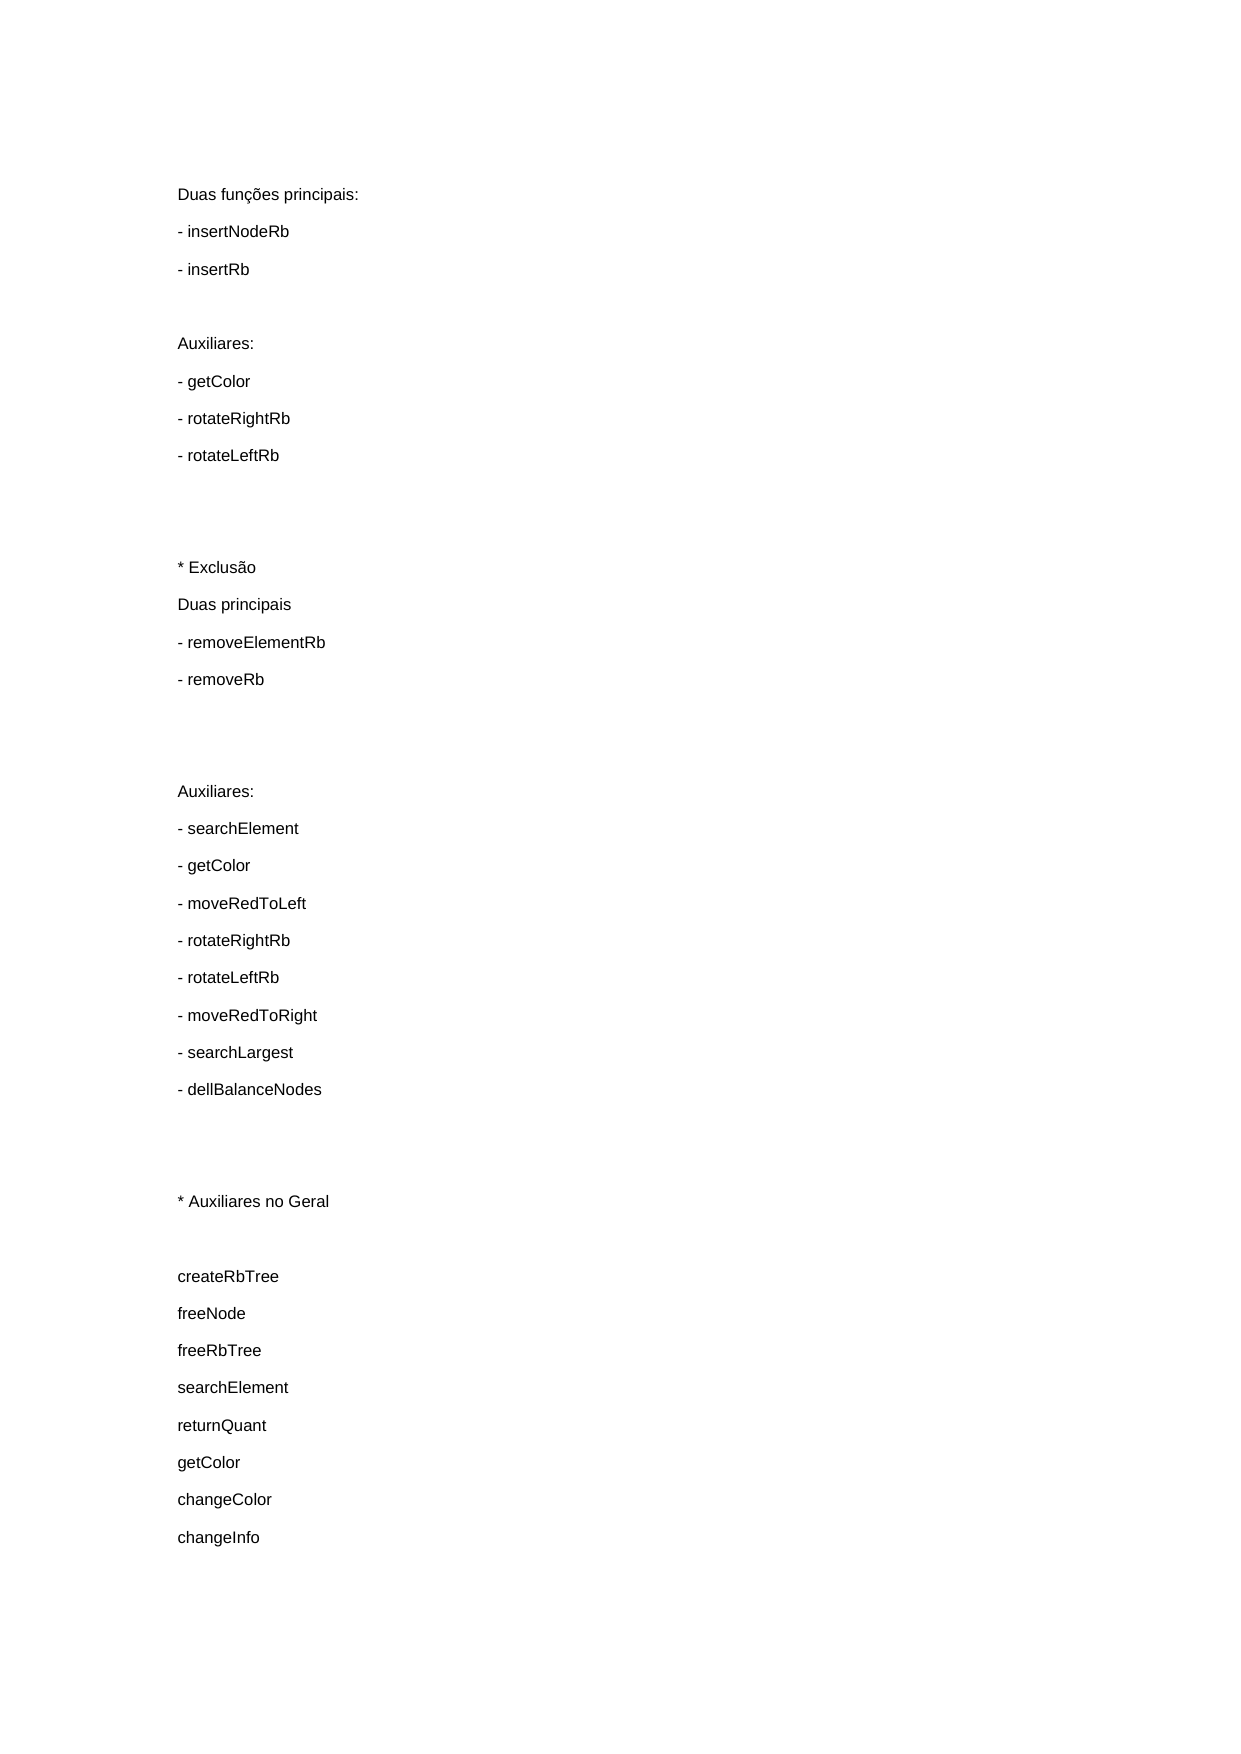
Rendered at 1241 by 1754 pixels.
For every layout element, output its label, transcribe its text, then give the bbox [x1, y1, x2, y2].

text getColor [177, 1453, 1063, 1472]
text changeColor [177, 1490, 1063, 1509]
text returnQuant [177, 1416, 1063, 1435]
text changeInfo [177, 1527, 1063, 1547]
text - searchLargest [177, 1043, 1063, 1062]
text freeNode [177, 1304, 1063, 1323]
text createRbTree [177, 1266, 1063, 1286]
text searchElement [177, 1378, 1063, 1397]
text - insertNodeRb [177, 222, 1063, 241]
text - getColor [177, 856, 1063, 875]
text - rotateLeftRb [177, 968, 1063, 987]
text * Auxiliares no Geral [177, 1192, 1063, 1211]
text - removeRb [177, 670, 1063, 689]
text - removeElementRb [177, 632, 1063, 652]
text Duas principais [177, 595, 1063, 614]
text - searchElement [177, 819, 1063, 838]
text * Exclusão [177, 558, 1063, 577]
text Duas funções principais: [177, 185, 1063, 204]
text - getColor [177, 371, 1063, 391]
text Auxiliares: [177, 334, 1063, 353]
text - moveRedToLeft [177, 893, 1063, 913]
text - rotateRightRb [177, 931, 1063, 950]
text freeRbTree [177, 1341, 1063, 1360]
text - dellBalanceNodes [177, 1080, 1063, 1099]
text - rotateRightRb [177, 409, 1063, 428]
text Auxiliares: [177, 782, 1063, 801]
text - moveRedToRight [177, 1005, 1063, 1024]
text - rotateLeftRb [177, 446, 1063, 465]
text - insertRb [177, 259, 1063, 279]
